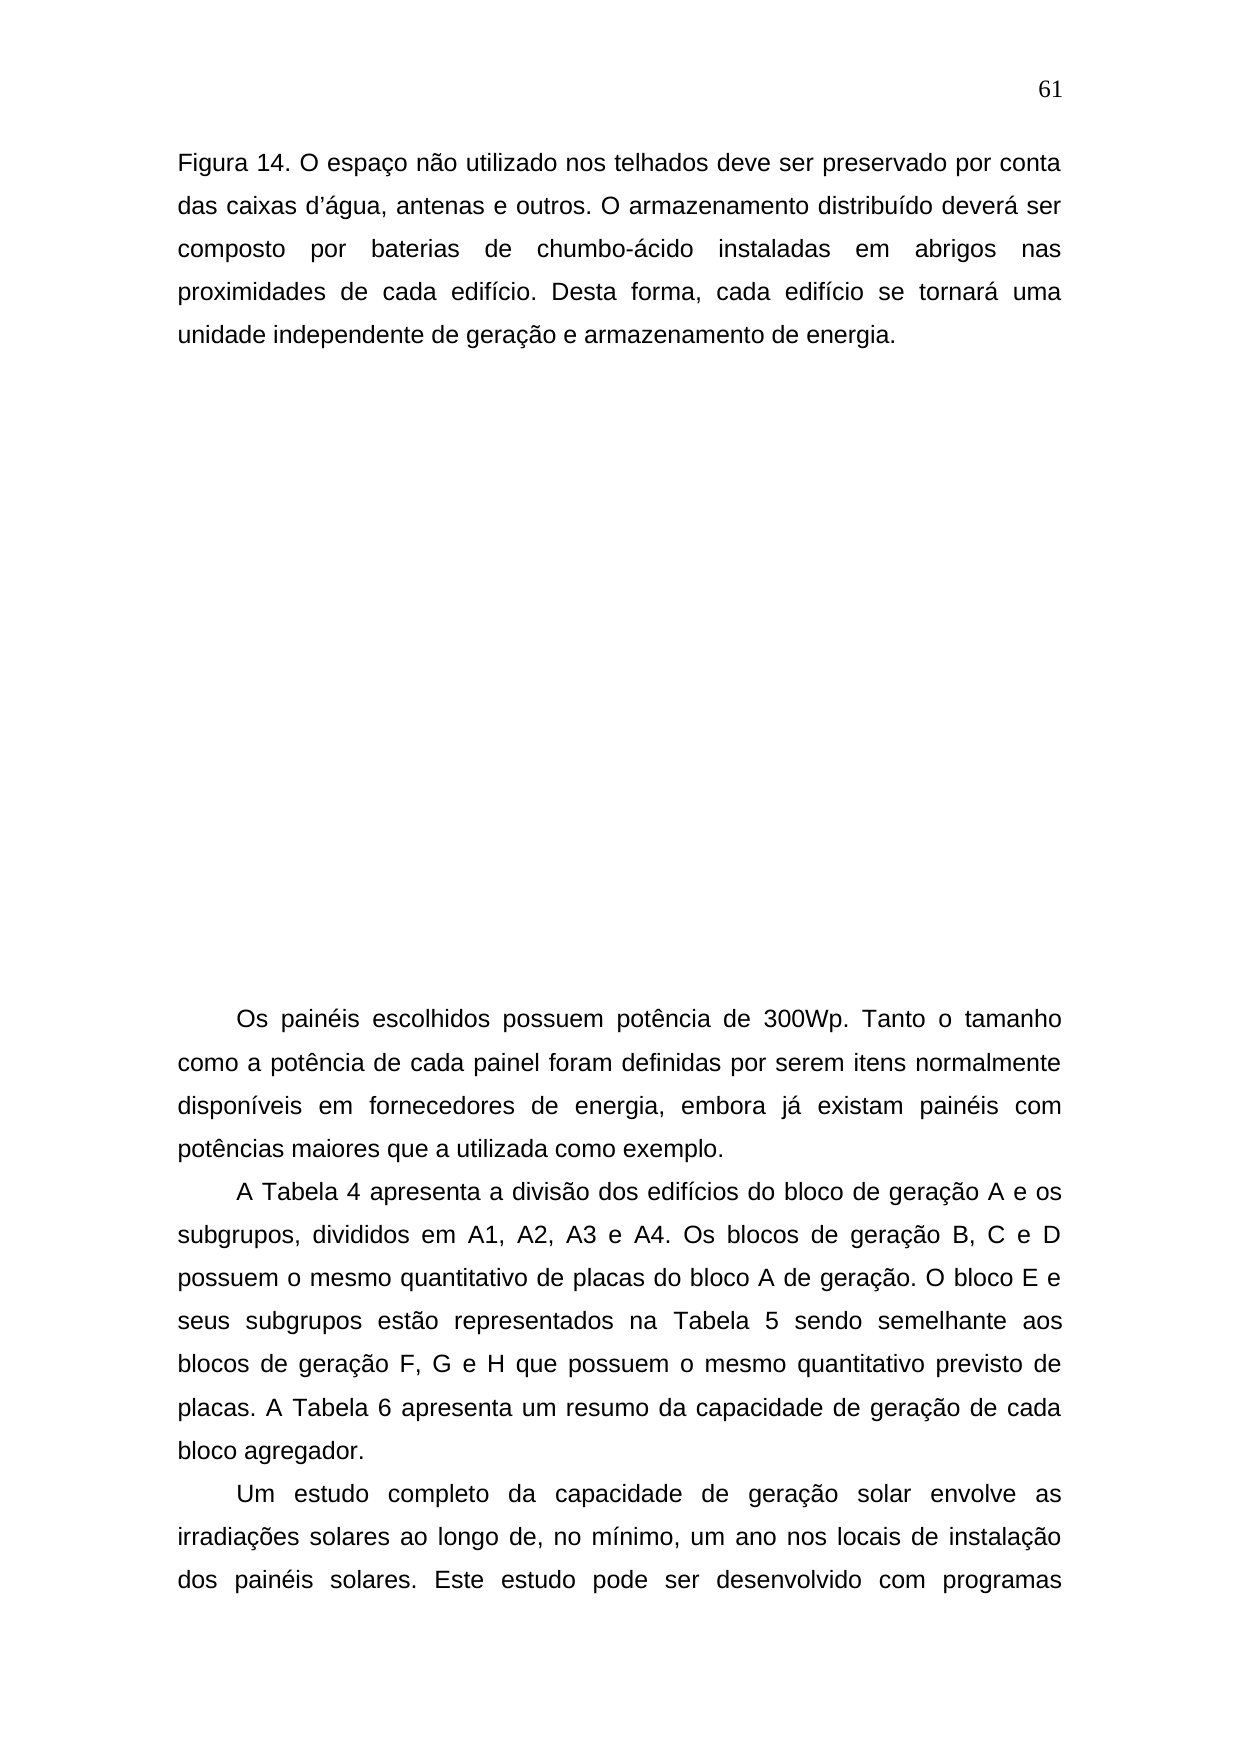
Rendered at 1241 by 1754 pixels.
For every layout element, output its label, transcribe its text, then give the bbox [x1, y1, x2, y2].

text A Tabela 4 apresenta a divisão dos edifícios do bloco de geração A e os subgrupos, divididos em A1, A2, A3 e A4. Os blocos de geração B, C e D possuem o mesmo quantitativo de placas do bloco A de geração. O bloco E e seus subgrupos estão representados na Tabela 5 sendo semelhante aos blocos de geração F, G e H que possuem o mesmo quantitativo previsto de placas. A Tabela 6 apresenta um resumo da capacidade de geração de cada bloco agregador. [177, 1177, 1063, 1464]
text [177, 1479, 1063, 1594]
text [177, 148, 1063, 349]
text Os painéis escolhidos possuem potência de 300Wp. Tanto o tamanho como a potência de cada painel foram definidas por serem itens normalmente disponíveis em fornecedores de energia, embora já existam painéis com potências maiores que a utilizada como exemplo. [177, 417, 1063, 1163]
